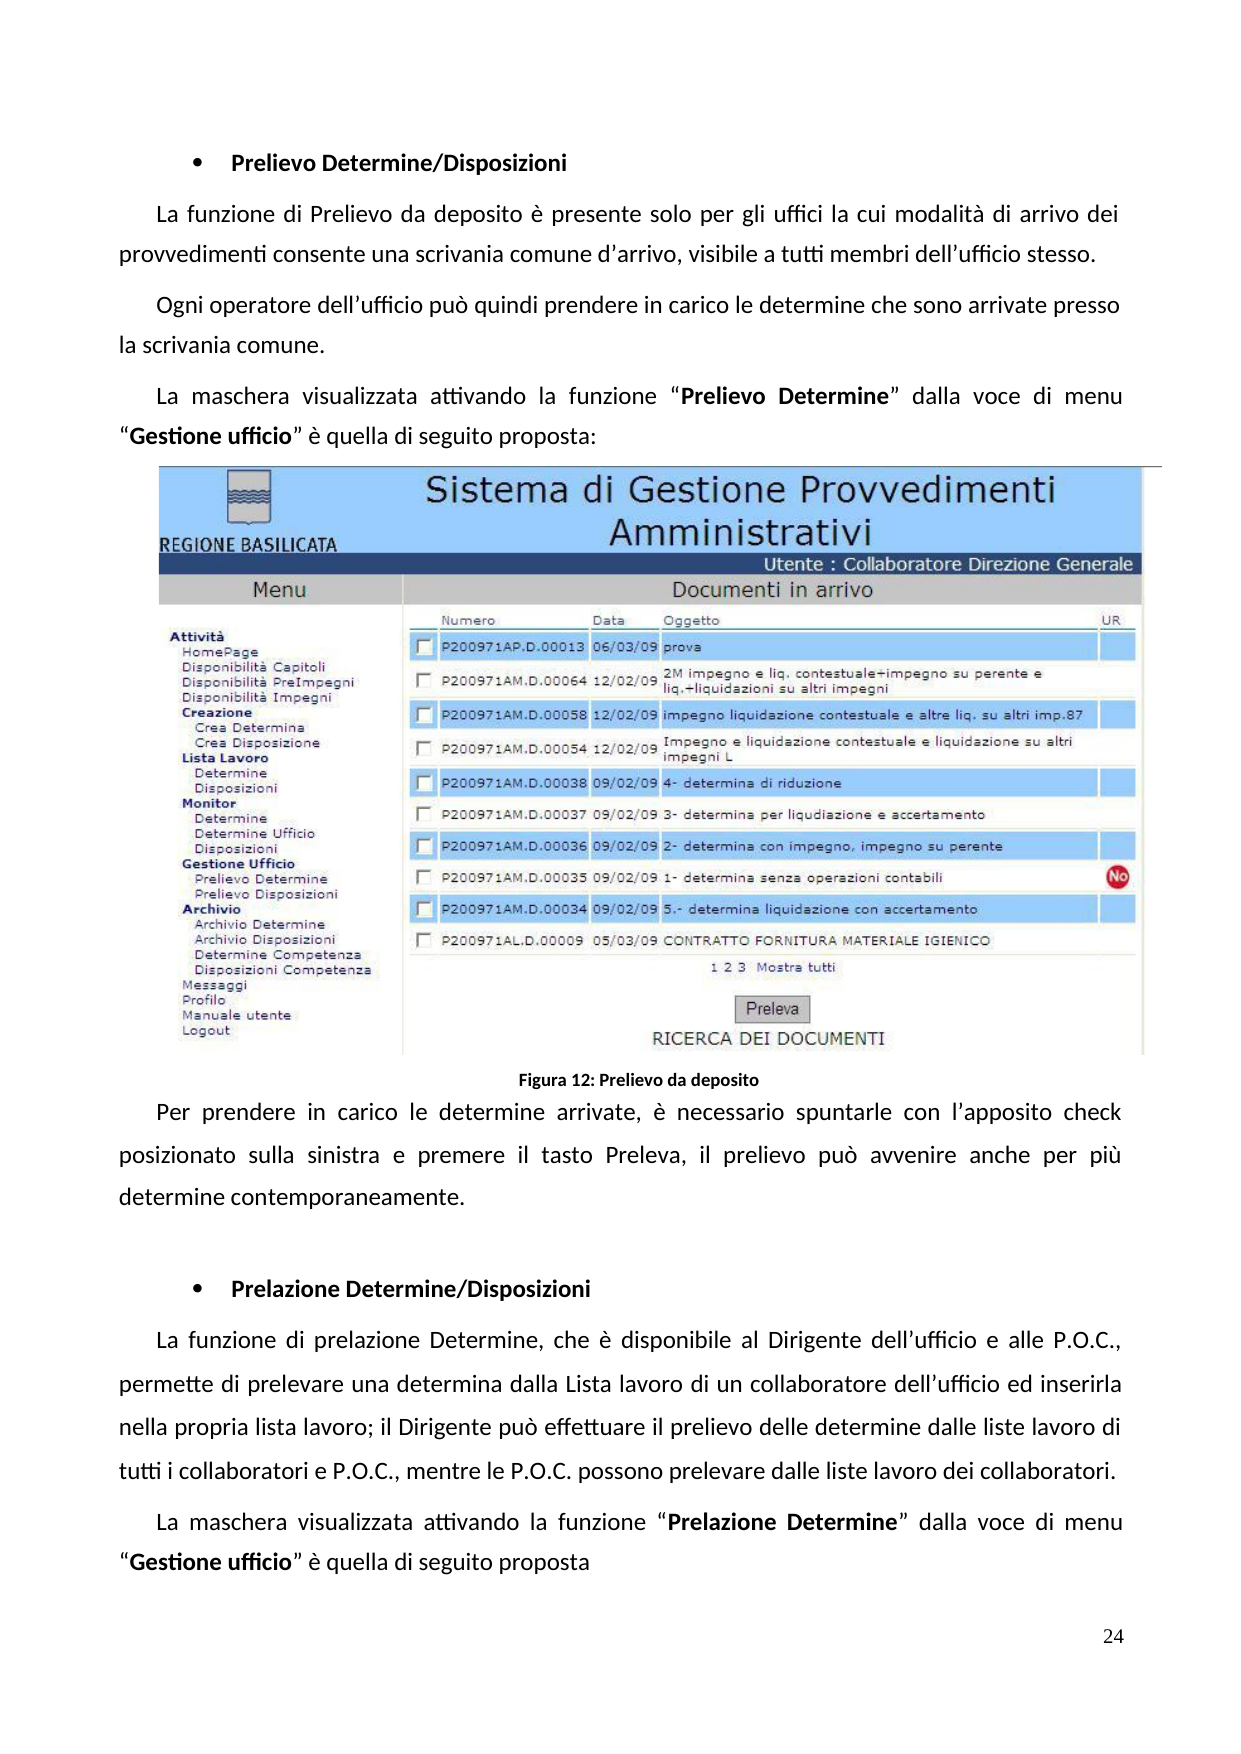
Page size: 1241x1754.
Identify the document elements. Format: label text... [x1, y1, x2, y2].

text Figura 12: Prelievo da deposito [519, 1068, 1123, 1091]
text 24 [119, 1624, 1123, 1648]
list Prelievo Determine/Disposizioni [193, 147, 1123, 177]
list Prelazione Determine/Disposizioni [193, 1273, 1123, 1303]
text La funzione di Prelievo da deposito è presente solo per gli uffici la cui modalità di arrivo dei provvedimenti consente una scrivania comune d’arrivo, visibile a tutti membri dell’ufficio stesso. [119, 198, 1121, 269]
text La funzione di prelazione Determine, che è disponibile al Dirigente dell’ufficio e alle P.O.C., permette di prelevare una determina dalla Lista lavoro di un collaboratore dell’ufficio ed inserirla nella propria lista lavoro; il Dirigente può effettuare il prelievo delle determine dalle liste lavoro di tutti i collaboratori e P.O.C., mentre le P.O.C. possono prelevare dalle liste lavoro dei collaboratori. [119, 1324, 1123, 1485]
text La maschera visualizzata attivando la funzione “Prelievo Determine” dalla voce di menu “Gestione ufficio” è quella di seguito proposta: [119, 380, 1123, 451]
text Ogni operatore dell’ufficio può quindi prendere in carico le determine che sono arrivate presso la scrivania comune. [119, 289, 1121, 360]
text Per prendere in carico le determine arrivate, è necessario spuntarle con l’apposito check posizionato sulla sinistra e premere il tasto Preleva, il prelievo può avvenire anche per più determine contemporaneamente. [119, 1096, 1123, 1212]
picture [158, 466, 1162, 1055]
text La maschera visualizzata attivando la funzione “Prelazione Determine” dalla voce di menu “Gestione ufficio” è quella di seguito proposta [119, 1506, 1123, 1576]
